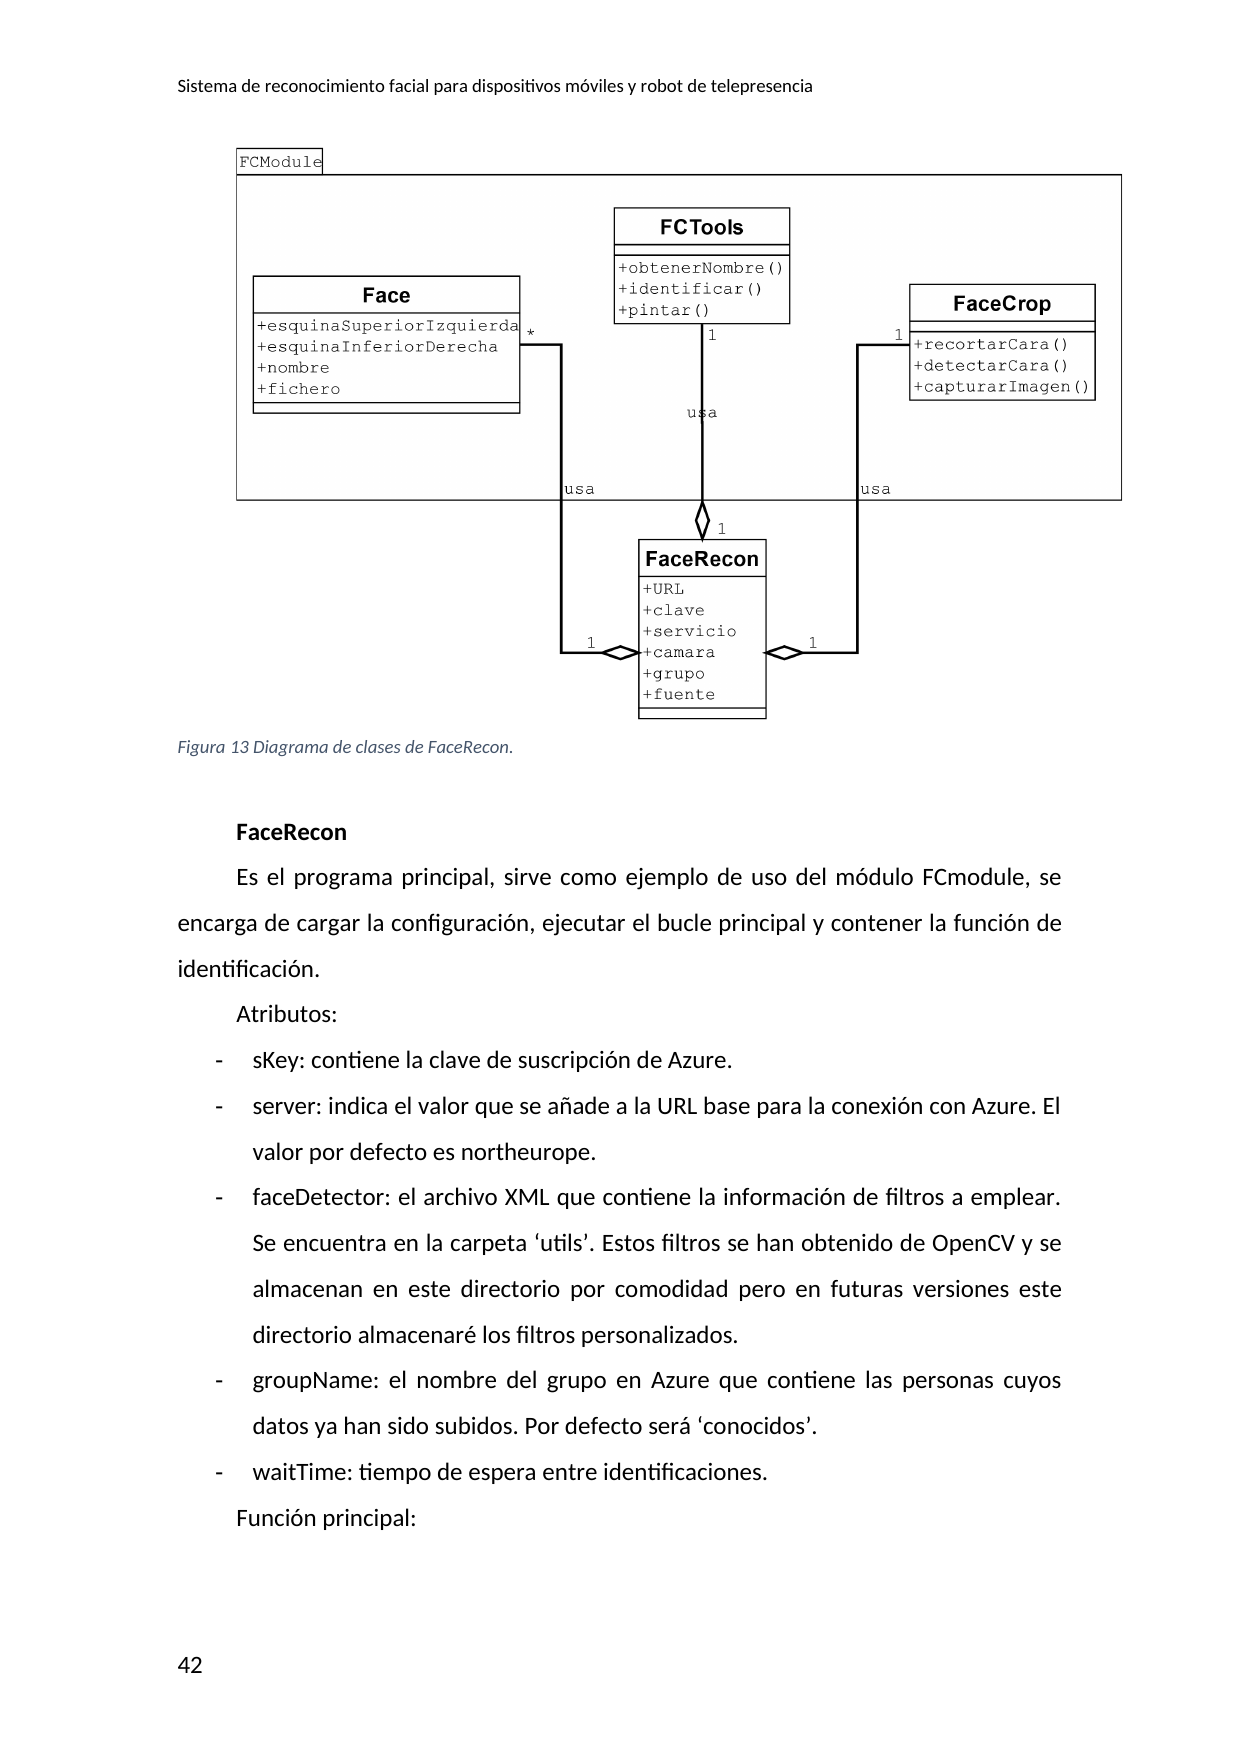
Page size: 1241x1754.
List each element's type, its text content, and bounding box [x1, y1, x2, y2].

text FaceRecon [177, 816, 1063, 846]
text Atributos: [177, 999, 1063, 1029]
list groupName: el nombre del grupo en Azure que contiene las personas cuyos datos ya han sido subidos. Por defecto será ‘conocidos’. [215, 1364, 1063, 1441]
text Figura 13 Diagrama de clases de FaceRecon. [177, 736, 1063, 758]
text Es el programa principal, sirve como ejemplo de uso del módulo FCmodule, se encarga de cargar la configuración, ejecutar el bucle principal y contener la función de identificación. [177, 861, 1063, 983]
picture [236, 147, 1123, 721]
list server: indica el valor que se añade a la URL base para la conexión con Azure. El valor por defecto es northeurope. [215, 1090, 1063, 1166]
list sKey: contiene la clave de suscripción de Azure. [215, 1044, 1063, 1075]
list faceDetector: el archivo XML que contiene la información de filtros a emplear. Se encuentra en la carpeta ‘utils’. Estos filtros se han obtenido de OpenCV y se almacenan en este directorio por comodidad pero en futuras versiones este directorio almacenaré los filtros personalizados. [215, 1182, 1063, 1349]
text Función principal: [177, 1502, 1063, 1532]
list waitTime: tiempo de espera entre identificaciones. [215, 1456, 1063, 1486]
